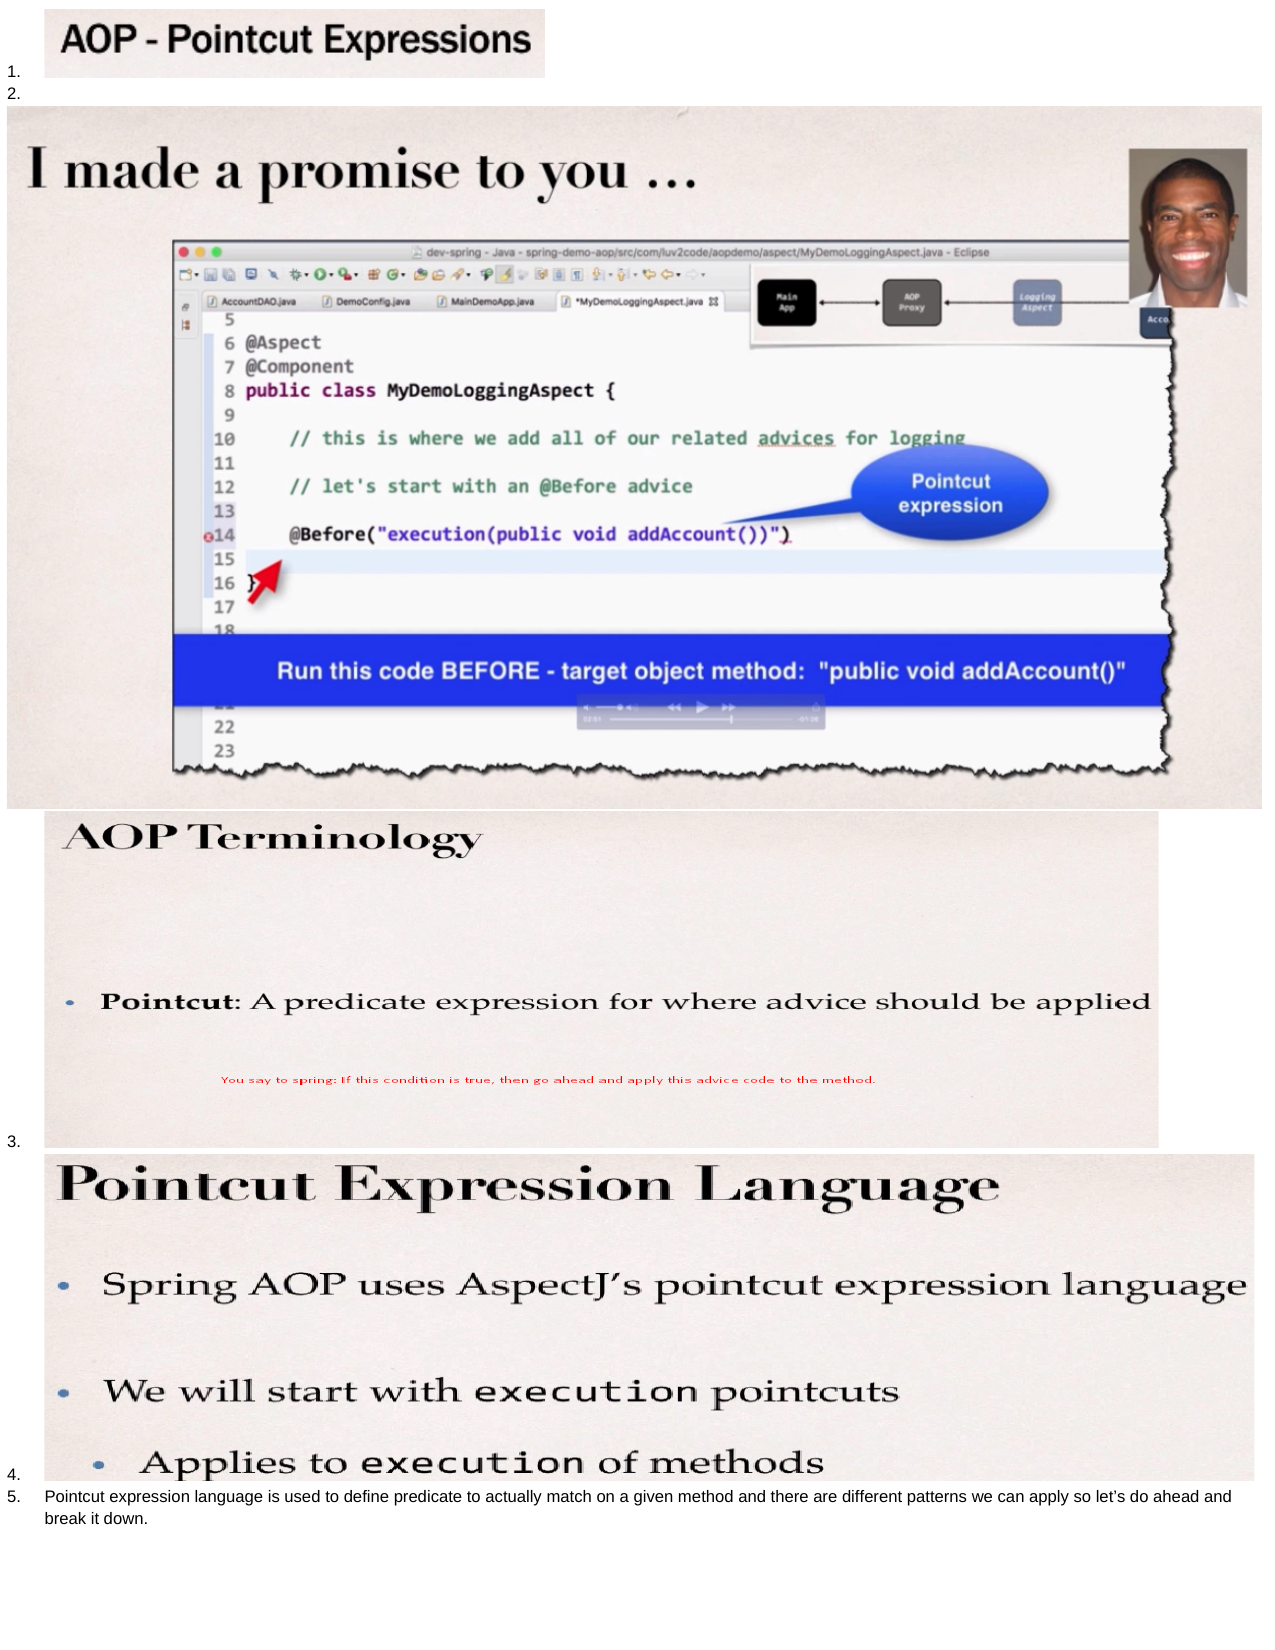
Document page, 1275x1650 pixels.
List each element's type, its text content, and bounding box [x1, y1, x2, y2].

list Pointcut expression language is used to define predicate to actually match on a given method and there are different patterns we can apply so let’s do ahead and break it down. [7, 1487, 1255, 1528]
picture [44, 9, 545, 78]
picture [44, 1154, 1255, 1481]
picture [44, 811, 1159, 1148]
picture [6, 106, 1262, 809]
